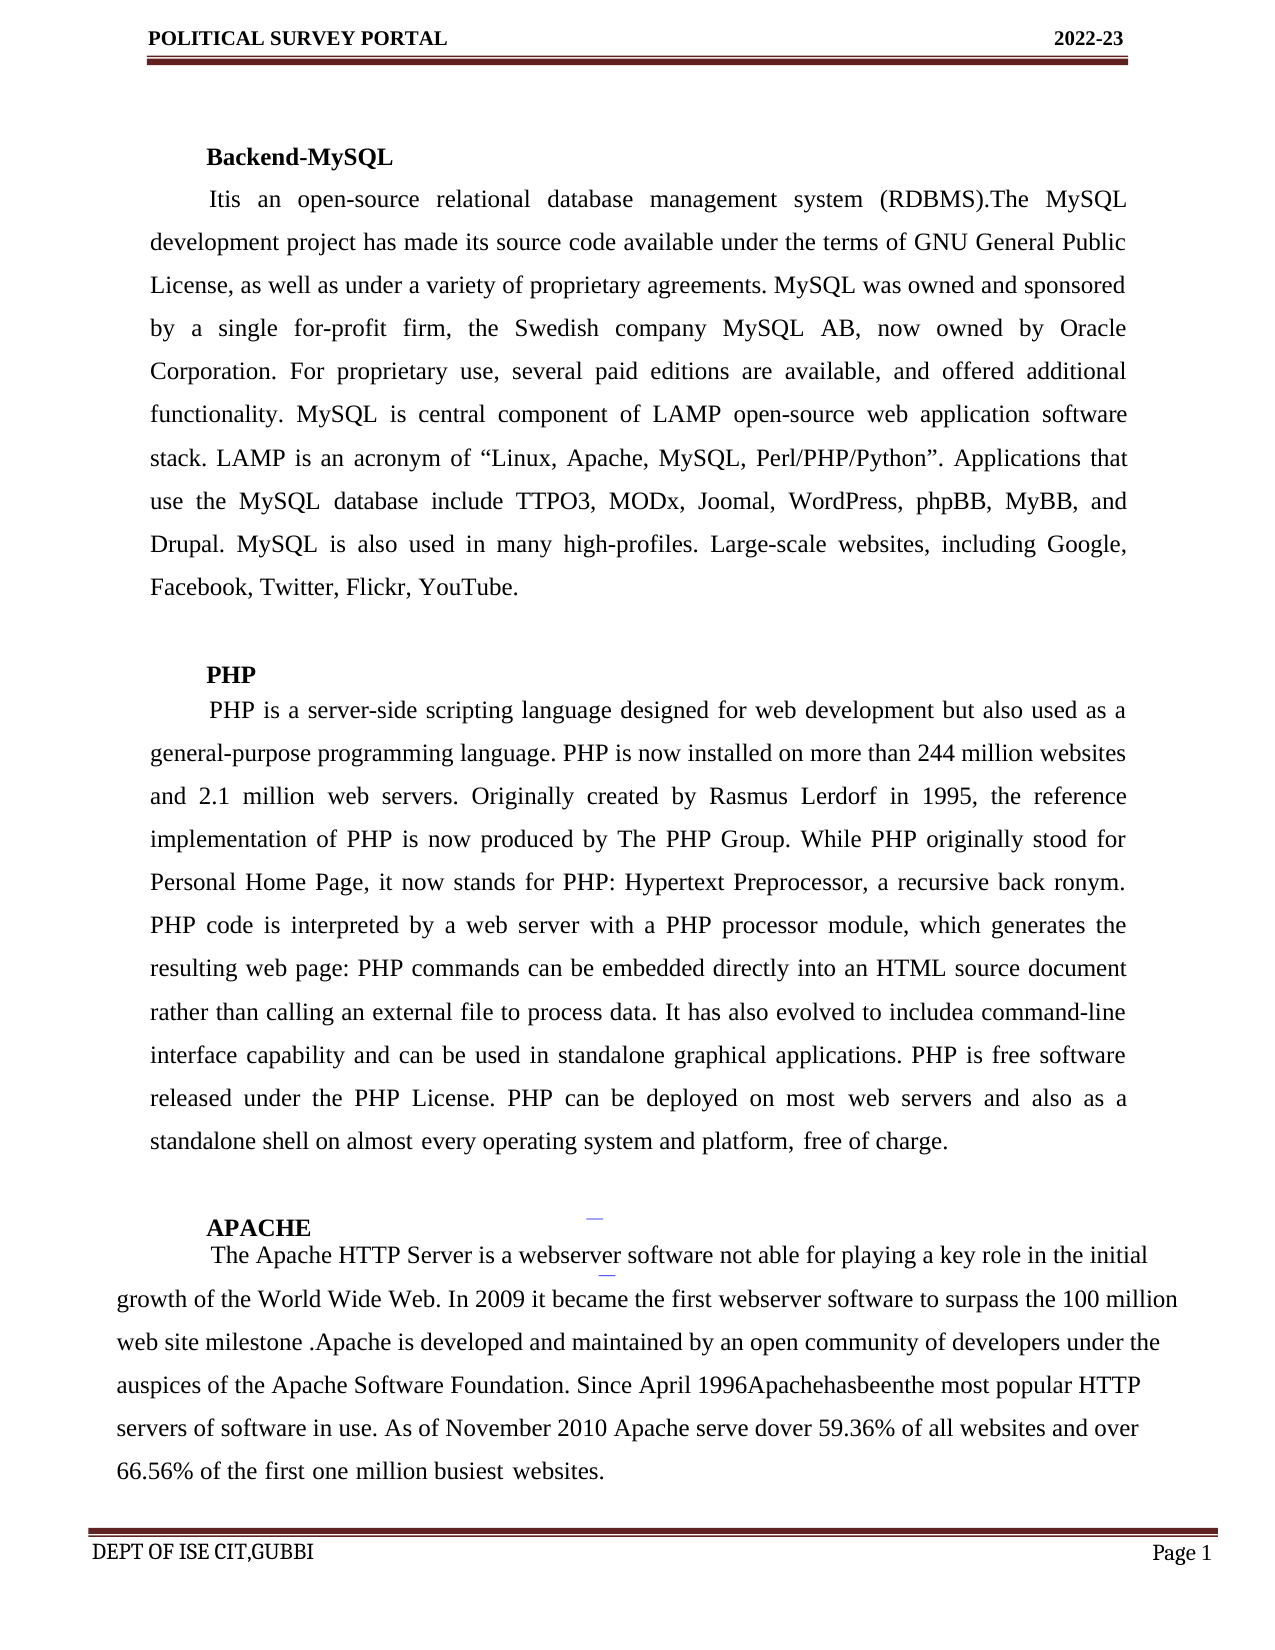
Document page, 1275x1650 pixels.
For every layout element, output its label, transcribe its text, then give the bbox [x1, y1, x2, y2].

subtitle APACHE [206, 1214, 1210, 1241]
text The Apache HTTP Server is a webserver software not able for playing a key role in the initial growth of the World Wide Web. In 2009 it became the first webserver software to surpass the 100 million web site milestone .Apache is developed and maintained by an open community of developers under the auspices of the Apache Software Foundation. Since April 1996Apachehasbeenthe most popular HTTP servers of software in use. As of November 2010 Apache serve dover 59.36% of all websites and over 66.56% of the first one million busiest websites. [116, 1241, 1197, 1485]
subtitle Backend-MySQL [206, 142, 1210, 171]
subtitle PHP [206, 660, 1210, 689]
text PHP is a server-side scripting language designed for web development but also used as a general-purpose programming language. PHP is now installed on more than 244 million websites and 2.1 million web servers. Originally created by Rasmus Lerdorf in 1995, the reference implementation of PHP is now produced by The PHP Group. While PHP originally stood for Personal Home Page, it now stands for PHP: Hypertext Preprocessor, a recursive back ronym. PHP code is interpreted by a web server with a PHP processor module, which generates the resulting web page: PHP commands can be embedded directly into an HTML source document rather than calling an external file to process data. It has also evolved to includea command-line interface capability and can be used in standalone graphical applications. PHP is free software released under the PHP License. PHP can be deployed on most web servers and also as a standalone shell on almost every operating system and platform, free of charge. [150, 695, 1128, 1155]
text Itis an open-source relational database management system (RDBMS).The MySQL development project has made its source code available under the terms of GNU General Public License, as well as under a variety of proprietary agreements. MySQL was owned and sponsored by a single for-profit firm, the Swedish company MySQL AB, now owned by Oracle Corporation. For proprietary use, several paid editions are available, and offered additional functionality. MySQL is central component of LAMP open-source web application software stack. LAMP is an acronym of “Linux, Apache, MySQL, Perl/PHP/Python”. Applications that use the MySQL database include TTPO3, MODx, Joomal, WordPress, phpBB, MyBB, and Drupal. MySQL is also used in many high-profiles. Large-scale websites, including Google, Facebook, Twitter, Flickr, YouTube. [150, 184, 1128, 601]
